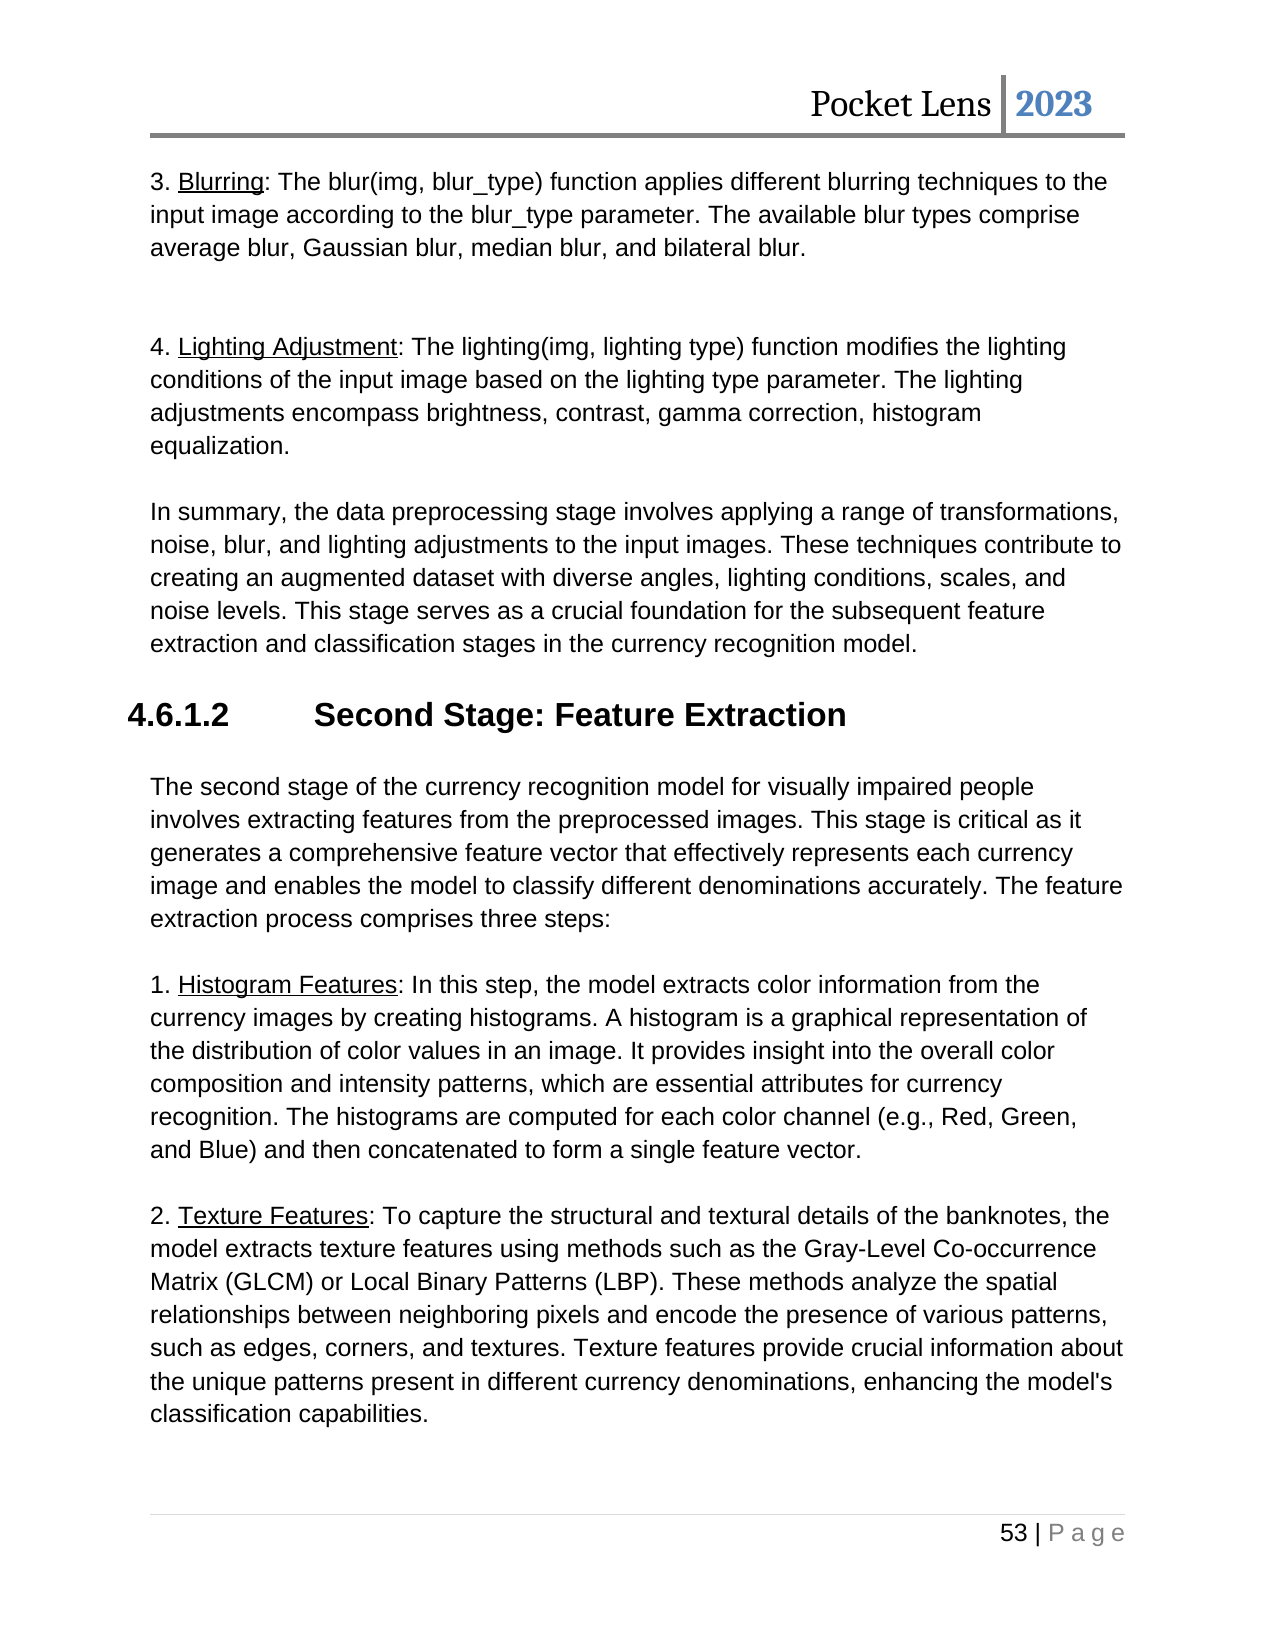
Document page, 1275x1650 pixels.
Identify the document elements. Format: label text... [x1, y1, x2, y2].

text The second stage of the currency recognition model for visually impaired people involves extracting features from the preprocessed images. This stage is critical as it generates a comprehensive feature vector that effectively represents each currency image and enables the model to classify different denominations accurately. The feature extraction process comprises three steps: [150, 772, 1125, 933]
text 3. Blurring: The blur(img, blur_type) function applies different blurring techniques to the input image according to the blur_type parameter. The available blur types comprise average blur, Gaussian blur, median blur, and bilateral blur. [150, 167, 1125, 261]
subtitle Second Stage: Feature Extraction [229, 695, 1125, 733]
text 2. Texture Features: To capture the structural and textural details of the banknotes, the model extracts texture features using methods such as the Gray-Level Co-occurrence Matrix (GLCM) or Local Binary Patterns (LBP). These methods analyze the spatial relationships between neighboring pixels and encode the presence of various patterns, such as edges, corners, and textures. Texture features provide crucial information about the unique patterns present in different currency denominations, enhancing the model's classification capabilities. [150, 1201, 1125, 1428]
text 1. Histogram Features: In this step, the model extracts color information from the currency images by creating histograms. A histogram is a graphical representation of the distribution of color values in an image. It provides insight into the overall color composition and intensity patterns, which are essential attributes for currency recognition. The histograms are computed for each color channel (e.g., Red, Green, and Blue) and then concatenated to form a single feature vector. [150, 970, 1125, 1164]
text In summary, the data preprocessing stage involves applying a range of transformations, noise, blur, and lighting adjustments to the input images. These techniques contribute to creating an augmented dataset with diverse angles, lighting conditions, scales, and noise levels. This stage serves as a crucial foundation for the subsequent feature extraction and classification stages in the currency recognition model. [150, 497, 1125, 658]
text 4. Lighting Adjustment: The lighting(img, lighting type) function modifies the lighting conditions of the input image based on the lighting type parameter. The lighting adjustments encompass brightness, contrast, gamma correction, histogram equalization. [150, 332, 1125, 459]
